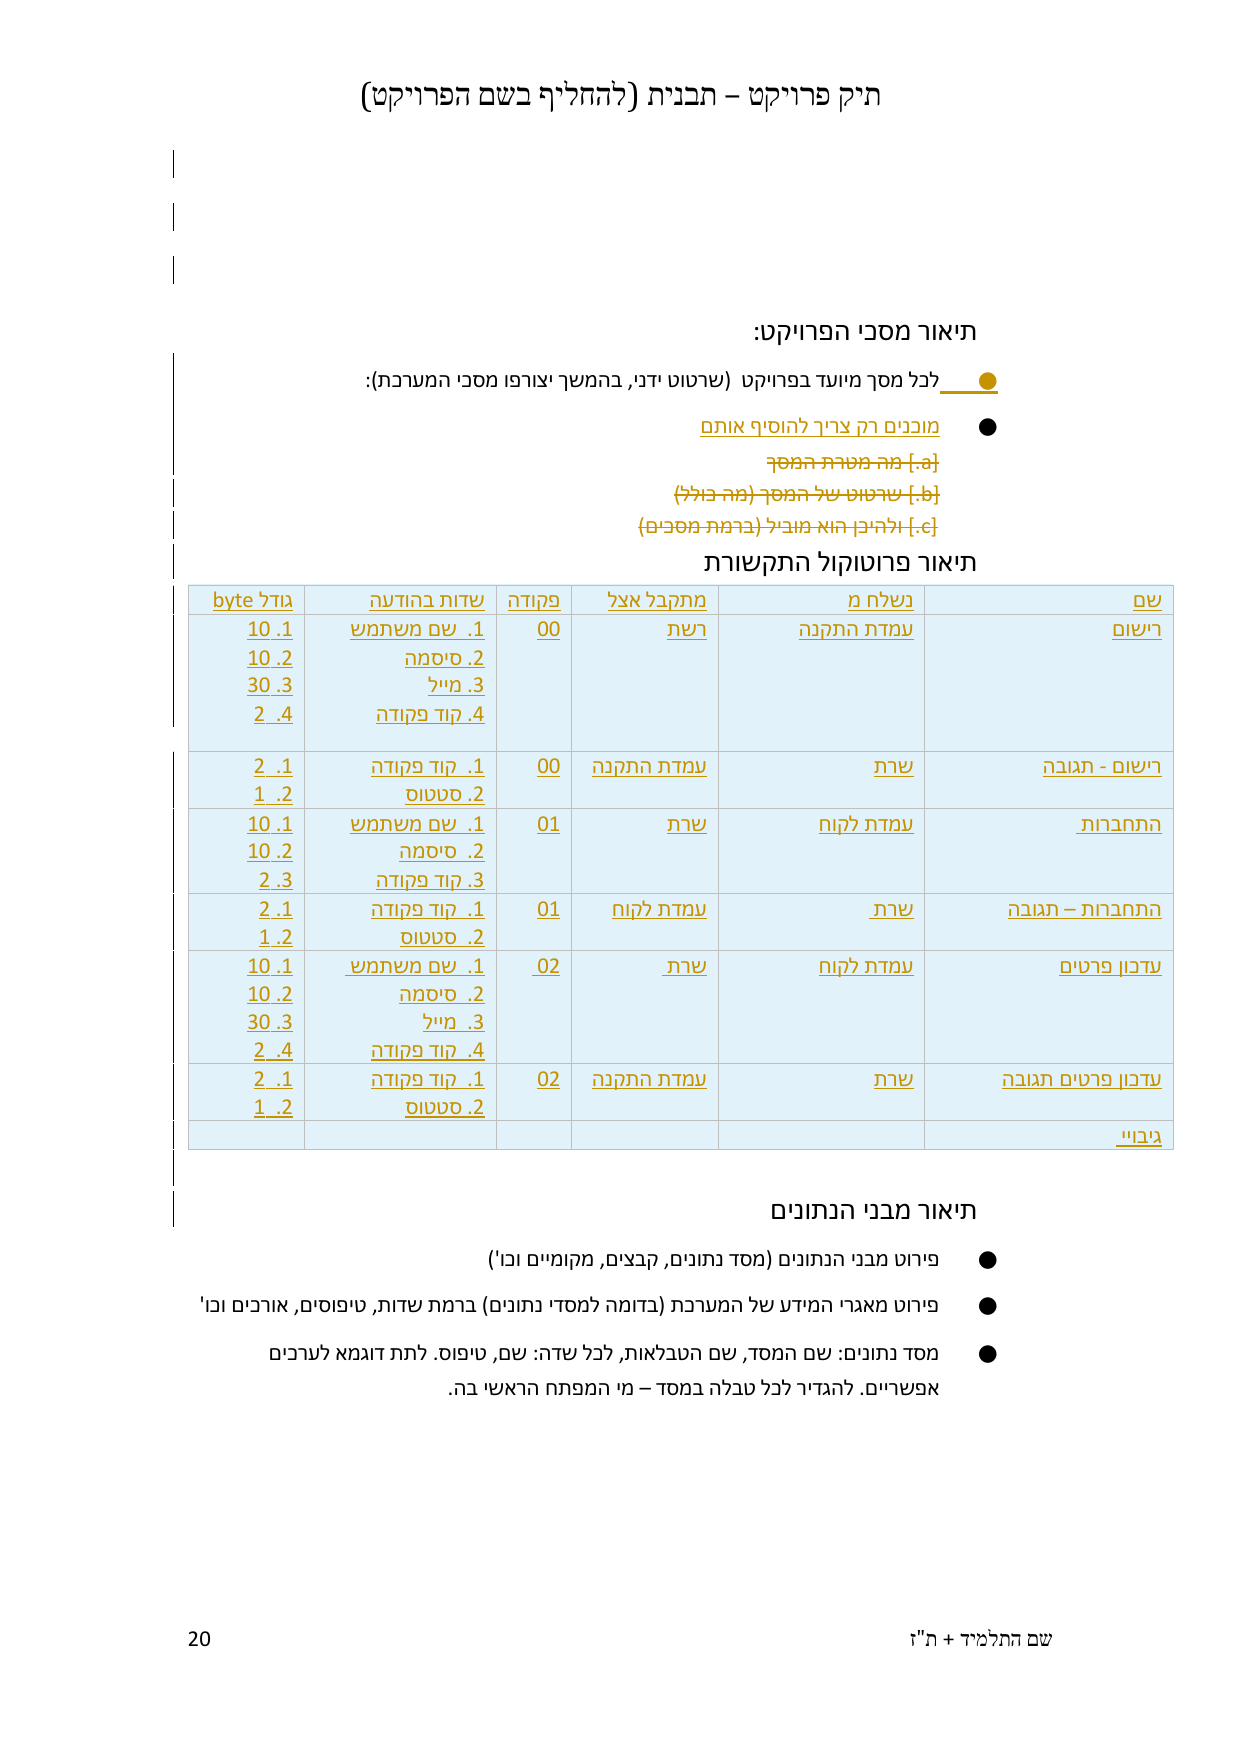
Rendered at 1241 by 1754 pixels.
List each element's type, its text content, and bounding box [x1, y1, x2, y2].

list מסד נתונים: שם המסד, שם הטבלאות, לכל שדה: שם, טיפוס. לתת דוגמא לערכים אפשריים. להגדיר לכל טבלה במסד – מי המפתח הראשי בה. [187, 1326, 978, 1401]
list פירוט מבני הנתונים (מסד נתונים, קבצים, מקומיים וכו') [187, 1232, 978, 1279]
text תיאור מבני הנתונים [187, 1191, 978, 1227]
list פירוט מאגרי המידע של המערכת (בדומה למסדי נתונים) ברמת שדות, טיפוסים, אורכים וכו' [187, 1279, 978, 1326]
text תיאור פרוטוקול התקשורת [187, 543, 978, 579]
text תיאור מסכי הפרויקט: [187, 312, 978, 348]
list לכל מסך מיועד בפרויקט (שרטוט ידני, בהמשך יצורפו מסכי המערכת): [187, 353, 978, 400]
